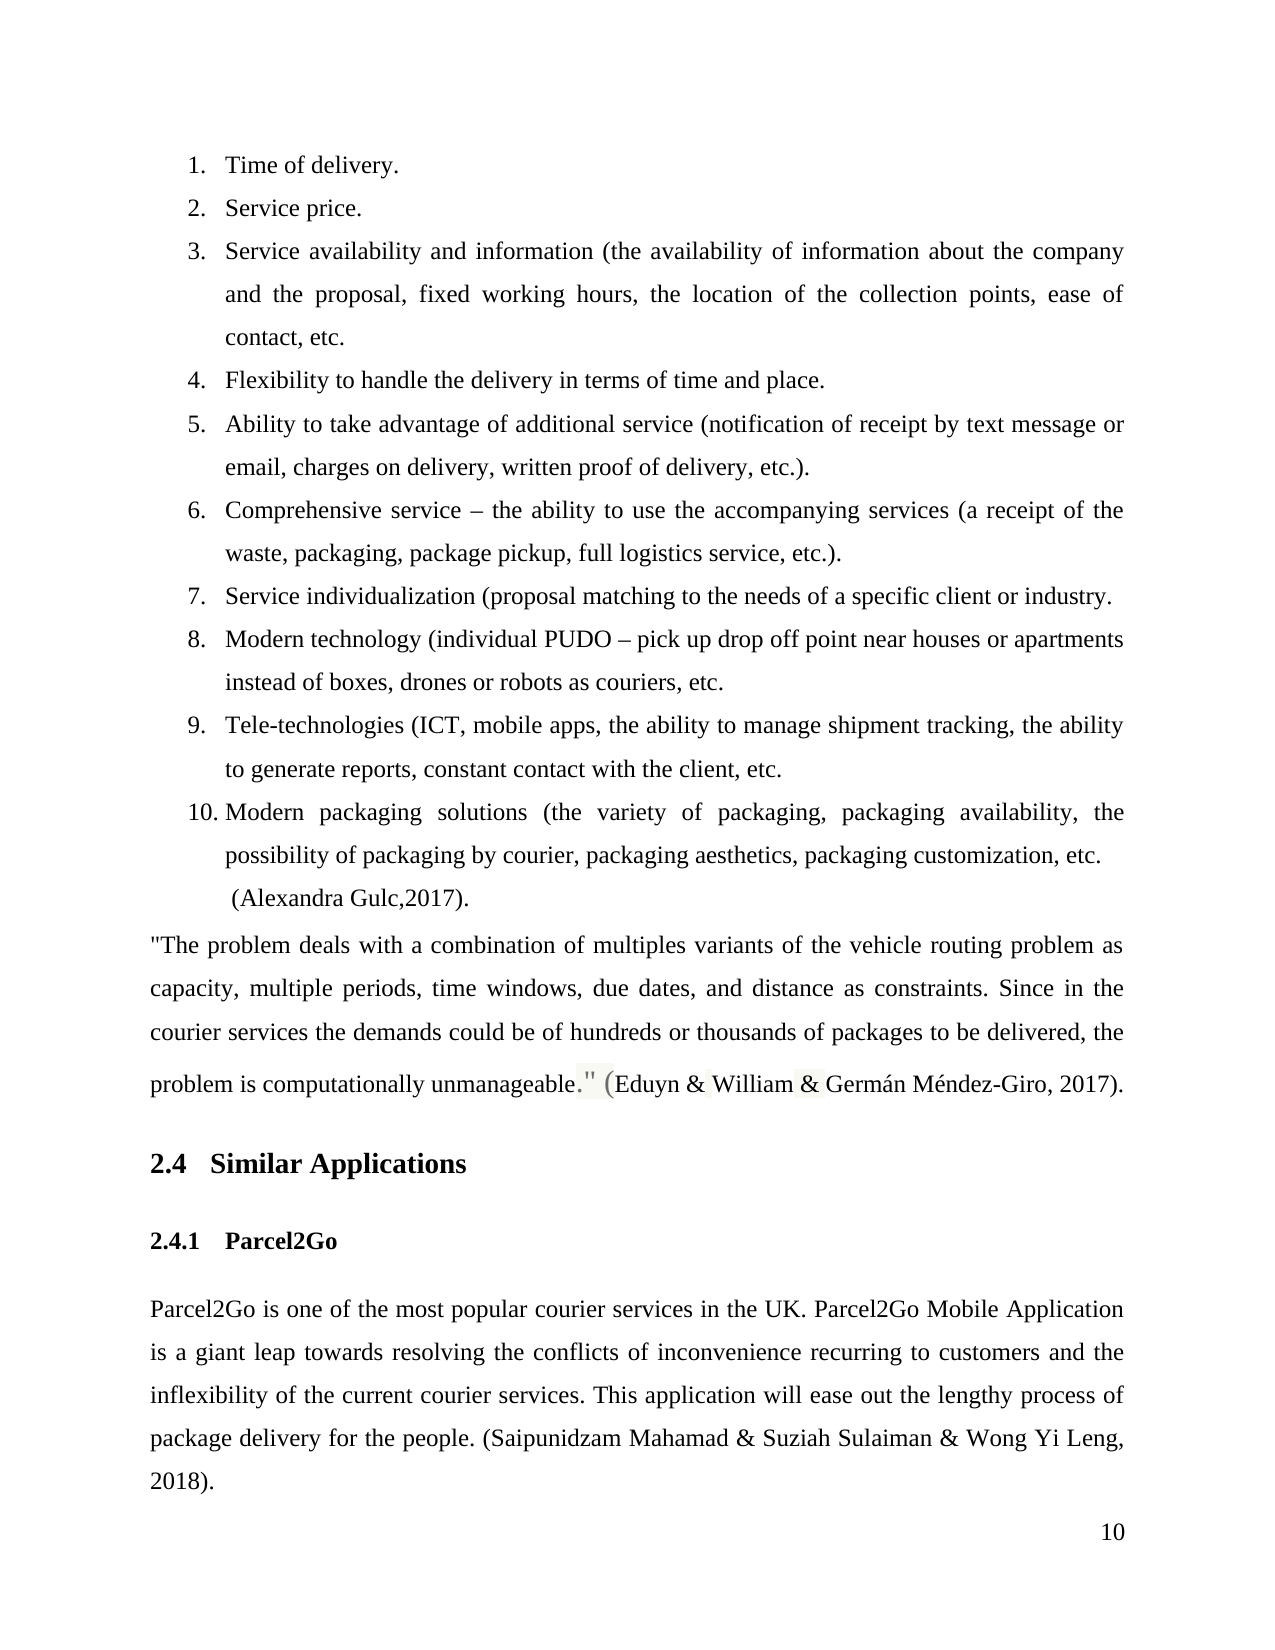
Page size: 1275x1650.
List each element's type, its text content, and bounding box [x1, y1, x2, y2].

list Service availability and information (the availability of information about the company and the proposal, fixed working hours, the location of the collection points, ease of contact, etc. [187, 236, 1125, 351]
list Tele-technologies (ICT, mobile apps, the ability to manage shipment tracking, the ability to generate reports, constant contact with the client, etc. [187, 711, 1125, 782]
list (Alexandra Gulc,2017). [225, 883, 1125, 912]
list Flexibility to handle the delivery in terms of time and place. [187, 366, 1125, 394]
subtitle Parcel2Go [150, 1226, 1125, 1254]
list Time of delivery. [187, 150, 1125, 179]
list Ability to take advantage of additional service (notification of receipt by text message or email, charges on delivery, written proof of delivery, etc.). [187, 409, 1125, 481]
text "The problem deals with a combination of multiples variants of the vehicle routing problem as capacity, multiple periods, time windows, due dates, and distance as constraints. Since in the courier services the demands could be of hundreds or thousands of packages to be delivered, the problem is computationally unmanageable." (Eduyn & William & Germán Méndez-Giro, 2017). [150, 930, 1125, 1099]
subtitle Similar Applications [150, 1146, 1125, 1180]
list Modern packaging solutions (the variety of packaging, packaging availability, the possibility of packaging by courier, packaging aesthetics, packaging customization, etc. [187, 797, 1125, 869]
list Comprehensive service – the ability to use the accompanying services (a receipt of the waste, packaging, package pickup, full logistics service, etc.). [187, 495, 1125, 567]
list Service price. [187, 193, 1125, 222]
list Service individualization (proposal matching to the needs of a specific client or industry. [187, 581, 1125, 610]
list Modern technology (individual PUDO – pick up drop off point near houses or apartments instead of boxes, drones or robots as couriers, etc. [187, 624, 1125, 696]
text Parcel2Go is one of the most popular courier services in the UK. Parcel2Go Mobile Application is a giant leap towards resolving the conflicts of inconvenience recurring to customers and the inflexibility of the current courier services. This application will ease out the lengthy process of package delivery for the people. (Saipunidzam Mahamad & Suziah Sulaiman & Wong Yi Leng, 2018). [150, 1294, 1125, 1495]
